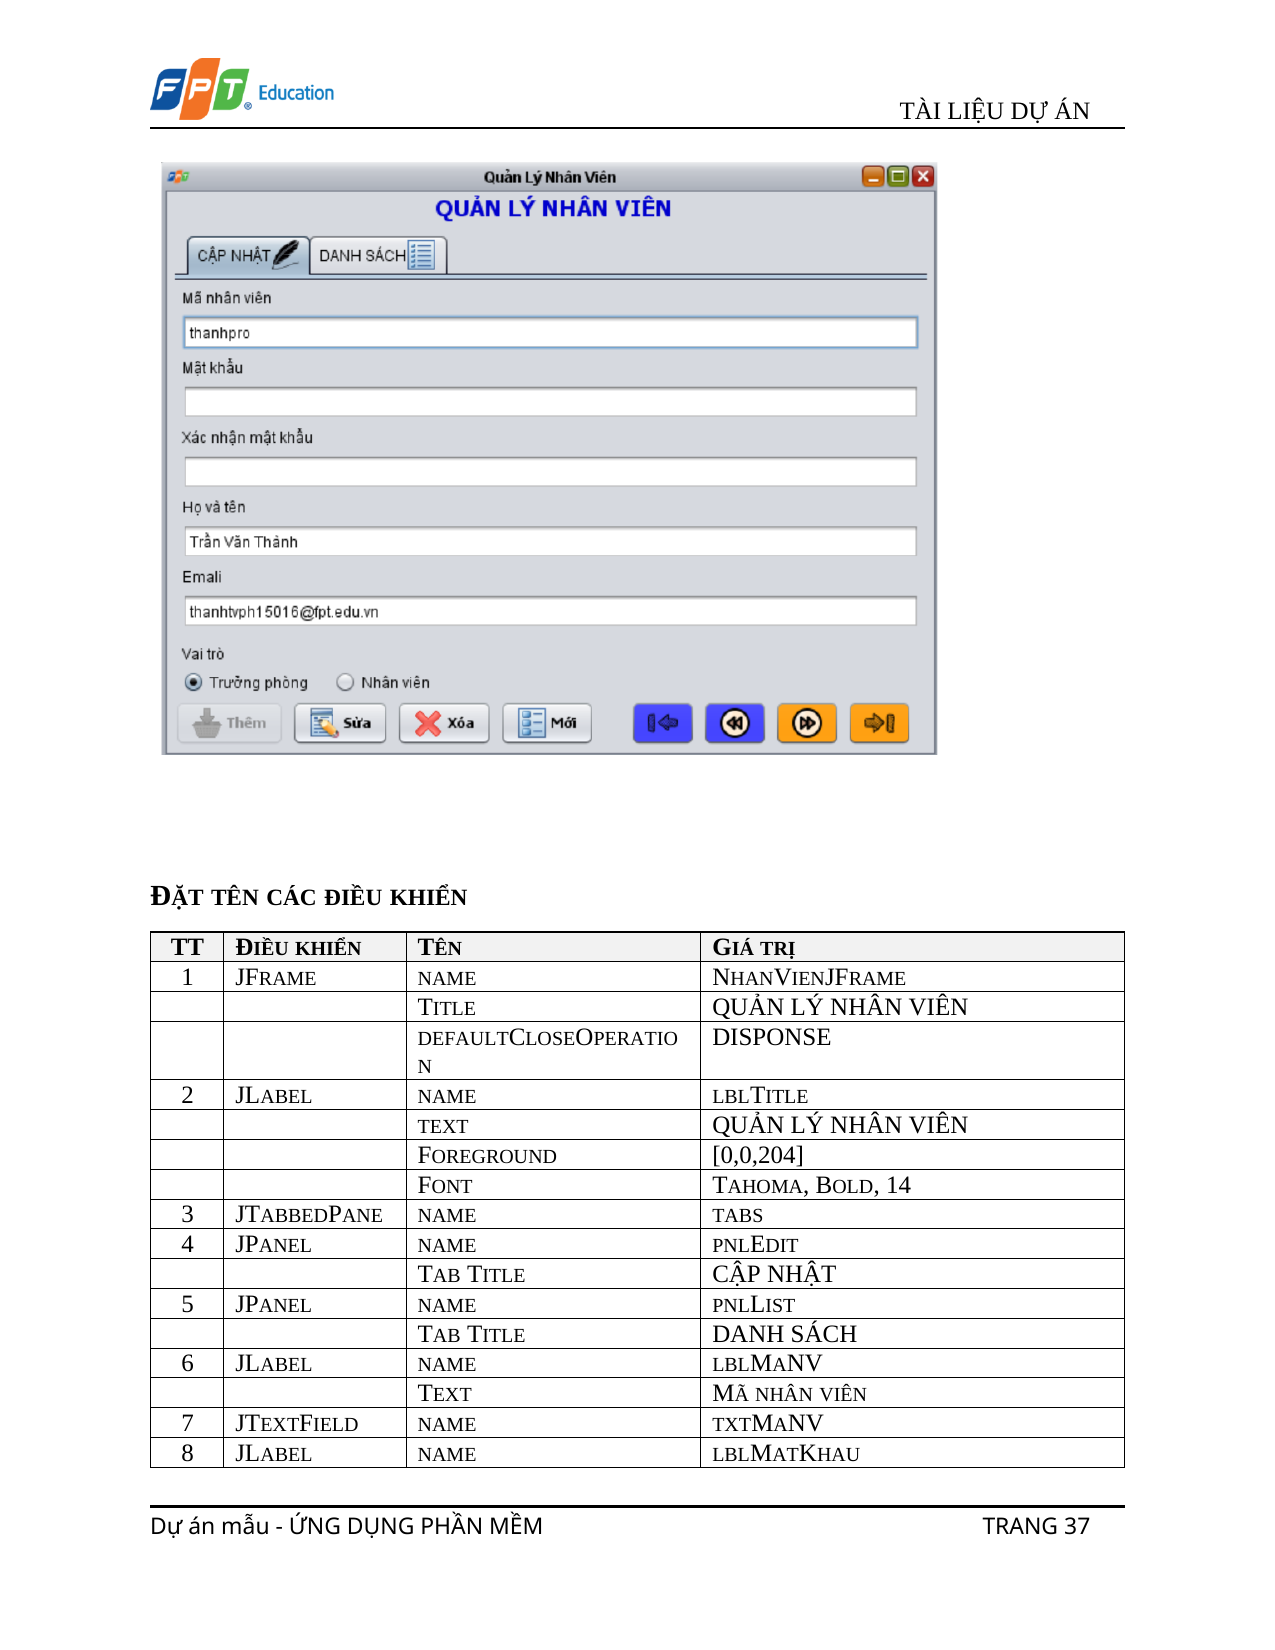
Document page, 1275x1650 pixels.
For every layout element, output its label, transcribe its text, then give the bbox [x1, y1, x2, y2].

table_cell [151, 1259, 223, 1288]
table_cell DISPONSE [701, 1022, 1124, 1079]
table_cell 7 [151, 1408, 223, 1437]
table_cell JTextField [224, 1408, 406, 1437]
table_cell tabs [701, 1200, 1124, 1228]
table_cell [151, 1319, 223, 1347]
table_cell [0,0,204] [701, 1140, 1124, 1169]
table_cell JPanel [224, 1229, 406, 1258]
table_cell [151, 1022, 223, 1079]
table_cell [224, 1170, 406, 1198]
table_cell [151, 1140, 223, 1169]
table_cell JLabel [224, 1080, 406, 1109]
picture [161, 162, 938, 755]
table_cell 6 [151, 1349, 223, 1377]
table_cell name [407, 1408, 700, 1437]
table_cell lblTitle [701, 1080, 1124, 1109]
table_cell JFrame [224, 962, 406, 991]
table_cell [150, 162, 948, 826]
table_cell name [407, 1438, 700, 1467]
table_cell 4 [151, 1229, 223, 1258]
table_cell JPanel [224, 1289, 406, 1318]
table_cell [224, 1022, 406, 1079]
table_cell 3 [151, 1200, 223, 1228]
table_cell pnlList [701, 1289, 1124, 1318]
table_cell [151, 1170, 223, 1198]
table_cell JLabel [224, 1349, 406, 1377]
table_cell QUẢN LÝ NHÂN VIÊN [701, 1110, 1124, 1139]
table_cell [224, 1259, 406, 1288]
table_cell Tab Title [407, 1319, 700, 1347]
table_cell 1 [151, 962, 223, 991]
table_cell QUẢN LÝ NHÂN VIÊN [701, 992, 1124, 1021]
table_cell name [407, 1229, 700, 1258]
picture [150, 58, 336, 120]
table_cell text [407, 1110, 700, 1139]
table_cell Foreground [407, 1140, 700, 1169]
table_cell NhanVienJFrame [701, 962, 1124, 991]
table_cell Title [407, 992, 700, 1021]
table_cell [224, 1110, 406, 1139]
table_header Tên [407, 933, 700, 961]
table_cell lblMatKhau [701, 1438, 1124, 1467]
table_header Giá trị [701, 933, 1124, 961]
table_cell [224, 1319, 406, 1347]
table_cell Mã nhân viên [701, 1378, 1124, 1407]
table_cell [224, 992, 406, 1021]
table_cell name [407, 1289, 700, 1318]
table_cell name [407, 1200, 700, 1228]
table_cell [224, 1140, 406, 1169]
table_cell pnlEdit [701, 1229, 1124, 1258]
table_cell JLabel [224, 1438, 406, 1467]
table_cell lblMaNV [701, 1349, 1124, 1377]
table_cell [151, 1110, 223, 1139]
table_header TT [151, 933, 223, 961]
table_cell JTabbedPane [224, 1200, 406, 1228]
table_cell DANH SÁCH [701, 1319, 1124, 1347]
table_cell [151, 1378, 223, 1407]
table_header Điều khiển [224, 933, 406, 961]
table_cell [151, 992, 223, 1021]
table_cell name [407, 962, 700, 991]
table_cell Font [407, 1170, 700, 1198]
table_cell name [407, 1349, 700, 1377]
table_cell 2 [151, 1080, 223, 1109]
text Đặt tên các điều khiển [150, 878, 1125, 912]
table_cell txtMaNV [701, 1408, 1124, 1437]
table_cell CẬP NHẬT [701, 1259, 1124, 1288]
table_cell 8 [151, 1438, 223, 1467]
table_cell Tab Title [407, 1259, 700, 1288]
table_cell [224, 1378, 406, 1407]
table_cell name [407, 1080, 700, 1109]
table_cell Text [407, 1378, 700, 1407]
table_cell 5 [151, 1289, 223, 1318]
table_cell Tahoma, Bold, 14 [701, 1170, 1124, 1198]
table_cell defaultCloseOperation [407, 1022, 700, 1079]
